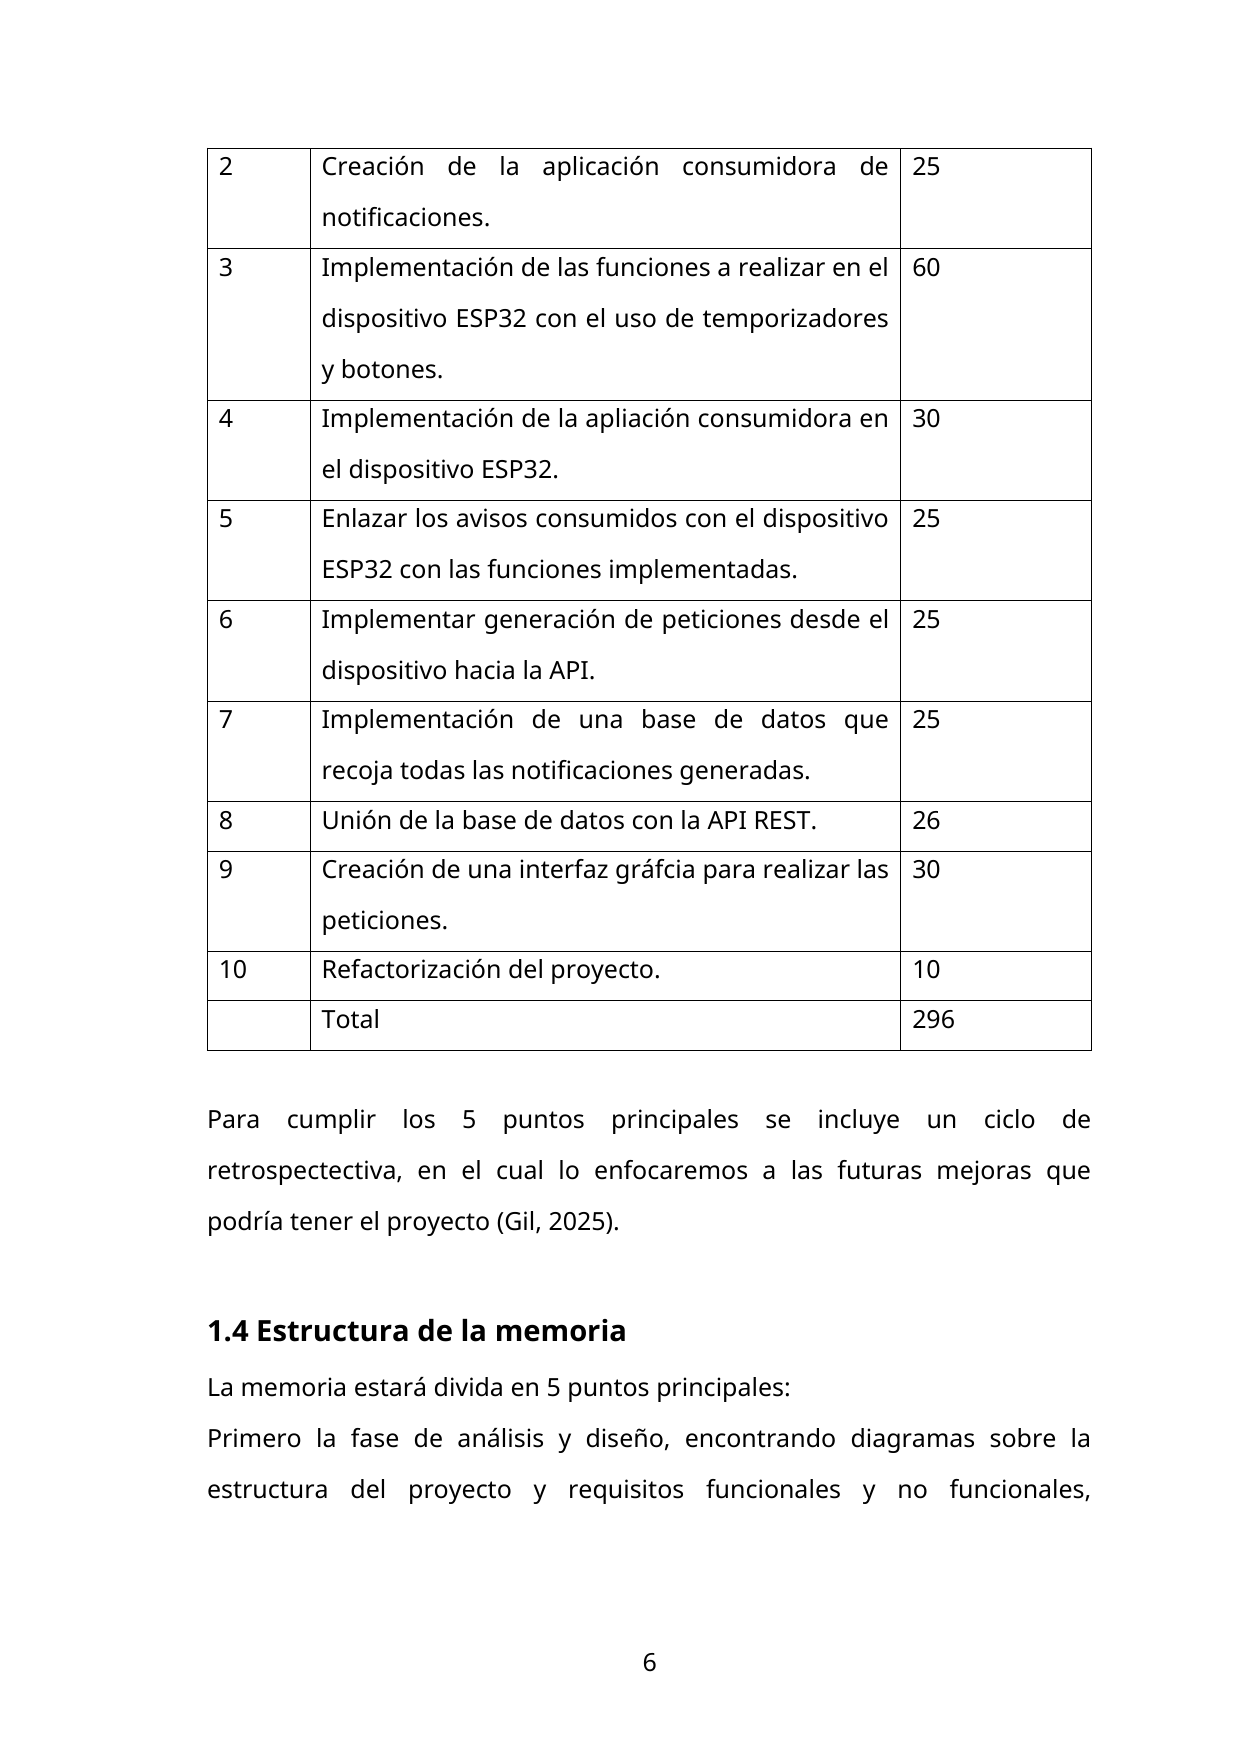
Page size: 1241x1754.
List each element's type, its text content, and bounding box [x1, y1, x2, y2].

table_cell Implementación de una base de datos que recoja todas las notificaciones generadas. [311, 702, 900, 801]
table_cell 5 [208, 501, 310, 600]
table_cell 10 [901, 952, 1091, 1000]
table_cell Creación de una interfaz gráfcia para realizar las peticiones. [311, 852, 900, 951]
table_cell Total [311, 1001, 900, 1050]
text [207, 1421, 1092, 1506]
table_cell 10 [208, 952, 310, 1000]
table_cell [208, 1001, 310, 1050]
text 1.4 Estructura de la memoria [207, 1310, 1092, 1350]
table_cell 30 [901, 852, 1091, 951]
table_cell 296 [901, 1001, 1091, 1050]
text Para cumplir los 5 puntos principales se incluye un ciclo de retrospectectiva, en el cual lo enfocaremos a las futuras mejoras que podría tener el proyecto (Gil, 2025). [207, 1102, 1092, 1238]
table_cell Creación de la aplicación consumidora de notificaciones. [311, 149, 900, 248]
table_cell 8 [208, 802, 310, 851]
table_cell Unión de la base de datos con la API REST. [311, 802, 900, 851]
table_cell 7 [208, 702, 310, 801]
table_cell Refactorización del proyecto. [311, 952, 900, 1000]
table_cell 25 [901, 702, 1091, 801]
table_cell 2 [208, 149, 310, 248]
table_cell 9 [208, 852, 310, 951]
table_cell 30 [901, 401, 1091, 500]
text La memoria estará divida en 5 puntos principales: [207, 1370, 1092, 1404]
table_cell Implementación de las funciones a realizar en el dispositivo ESP32 con el uso de temporizadores y botones. [311, 249, 900, 399]
table_cell 60 [901, 249, 1091, 399]
table_cell 26 [901, 802, 1091, 851]
table_cell 25 [901, 149, 1091, 248]
table_cell 25 [901, 601, 1091, 701]
table_cell 3 [208, 249, 310, 399]
table_cell 25 [901, 501, 1091, 600]
table_cell 6 [208, 601, 310, 701]
table_cell Enlazar los avisos consumidos con el dispositivo ESP32 con las funciones implementadas. [311, 501, 900, 600]
table_cell Implementación de la apliación consumidora en el dispositivo ESP32. [311, 401, 900, 500]
table_cell Implementar generación de peticiones desde el dispositivo hacia la API. [311, 601, 900, 701]
table_cell 4 [208, 401, 310, 500]
